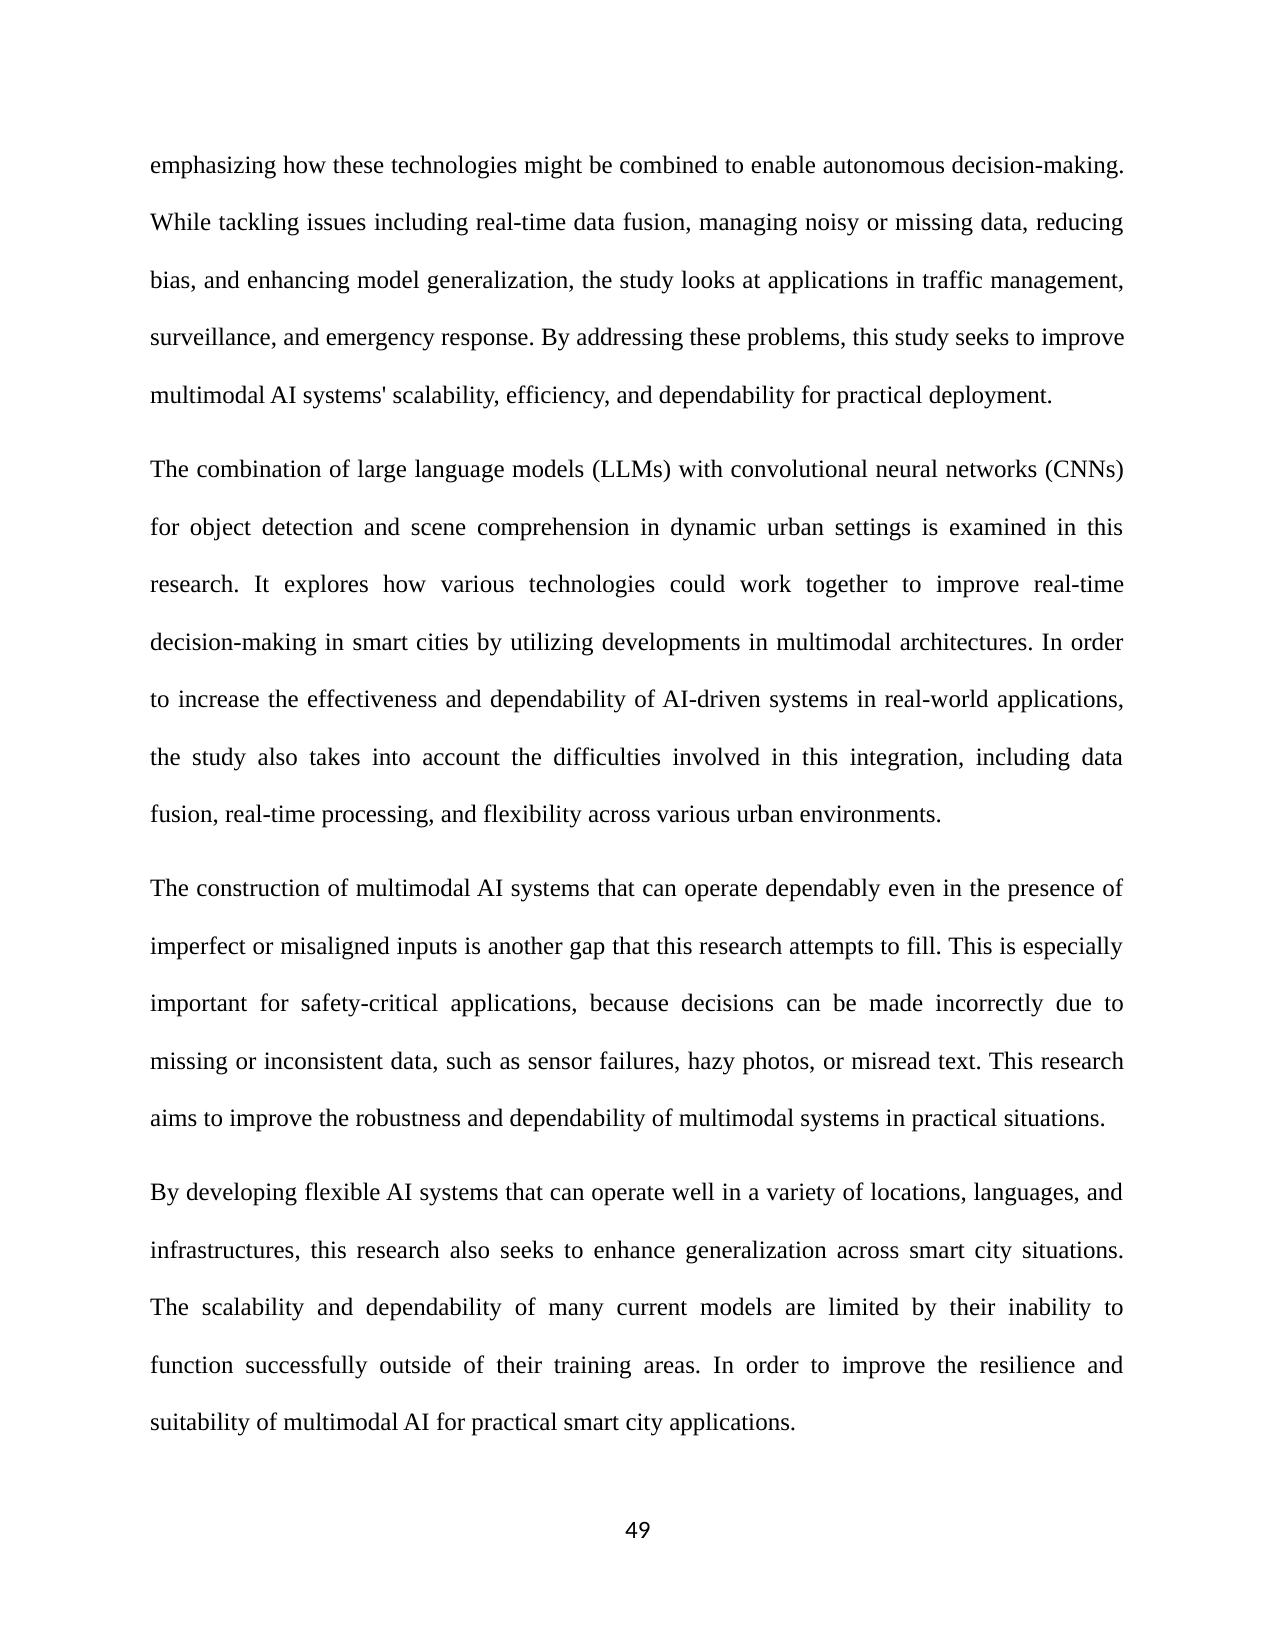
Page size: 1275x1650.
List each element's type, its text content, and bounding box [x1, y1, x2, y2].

text By developing flexible AI systems that can operate well in a variety of locations, languages, and infrastructures, this research also seeks to enhance generalization across smart city situations. The scalability and dependability of many current models are limited by their inability to function successfully outside of their training areas. In order to improve the resilience and suitability of multimodal AI for practical smart city applications. [150, 1177, 1125, 1436]
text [150, 150, 1125, 409]
text The construction of multimodal AI systems that can operate dependably even in the presence of imperfect or misaligned inputs is another gap that this research attempts to fill. This is especially important for safety-critical applications, because decisions can be made incorrectly due to missing or inconsistent data, such as sensor failures, hazy photos, or misread text. This research aims to improve the robustness and dependability of multimodal systems in practical situations. [150, 873, 1125, 1132]
text The combination of large language models (LLMs) with convolutional neural networks (CNNs) for object detection and scene comprehension in dynamic urban settings is examined in this research. It explores how various technologies could work together to improve real-time decision-making in smart cities by utilizing developments in multimodal architectures. In order to increase the effectiveness and dependability of AI-driven systems in real-world applications, the study also takes into account the difficulties involved in this integration, including data fusion, real-time processing, and flexibility across various urban environments. [150, 454, 1125, 828]
